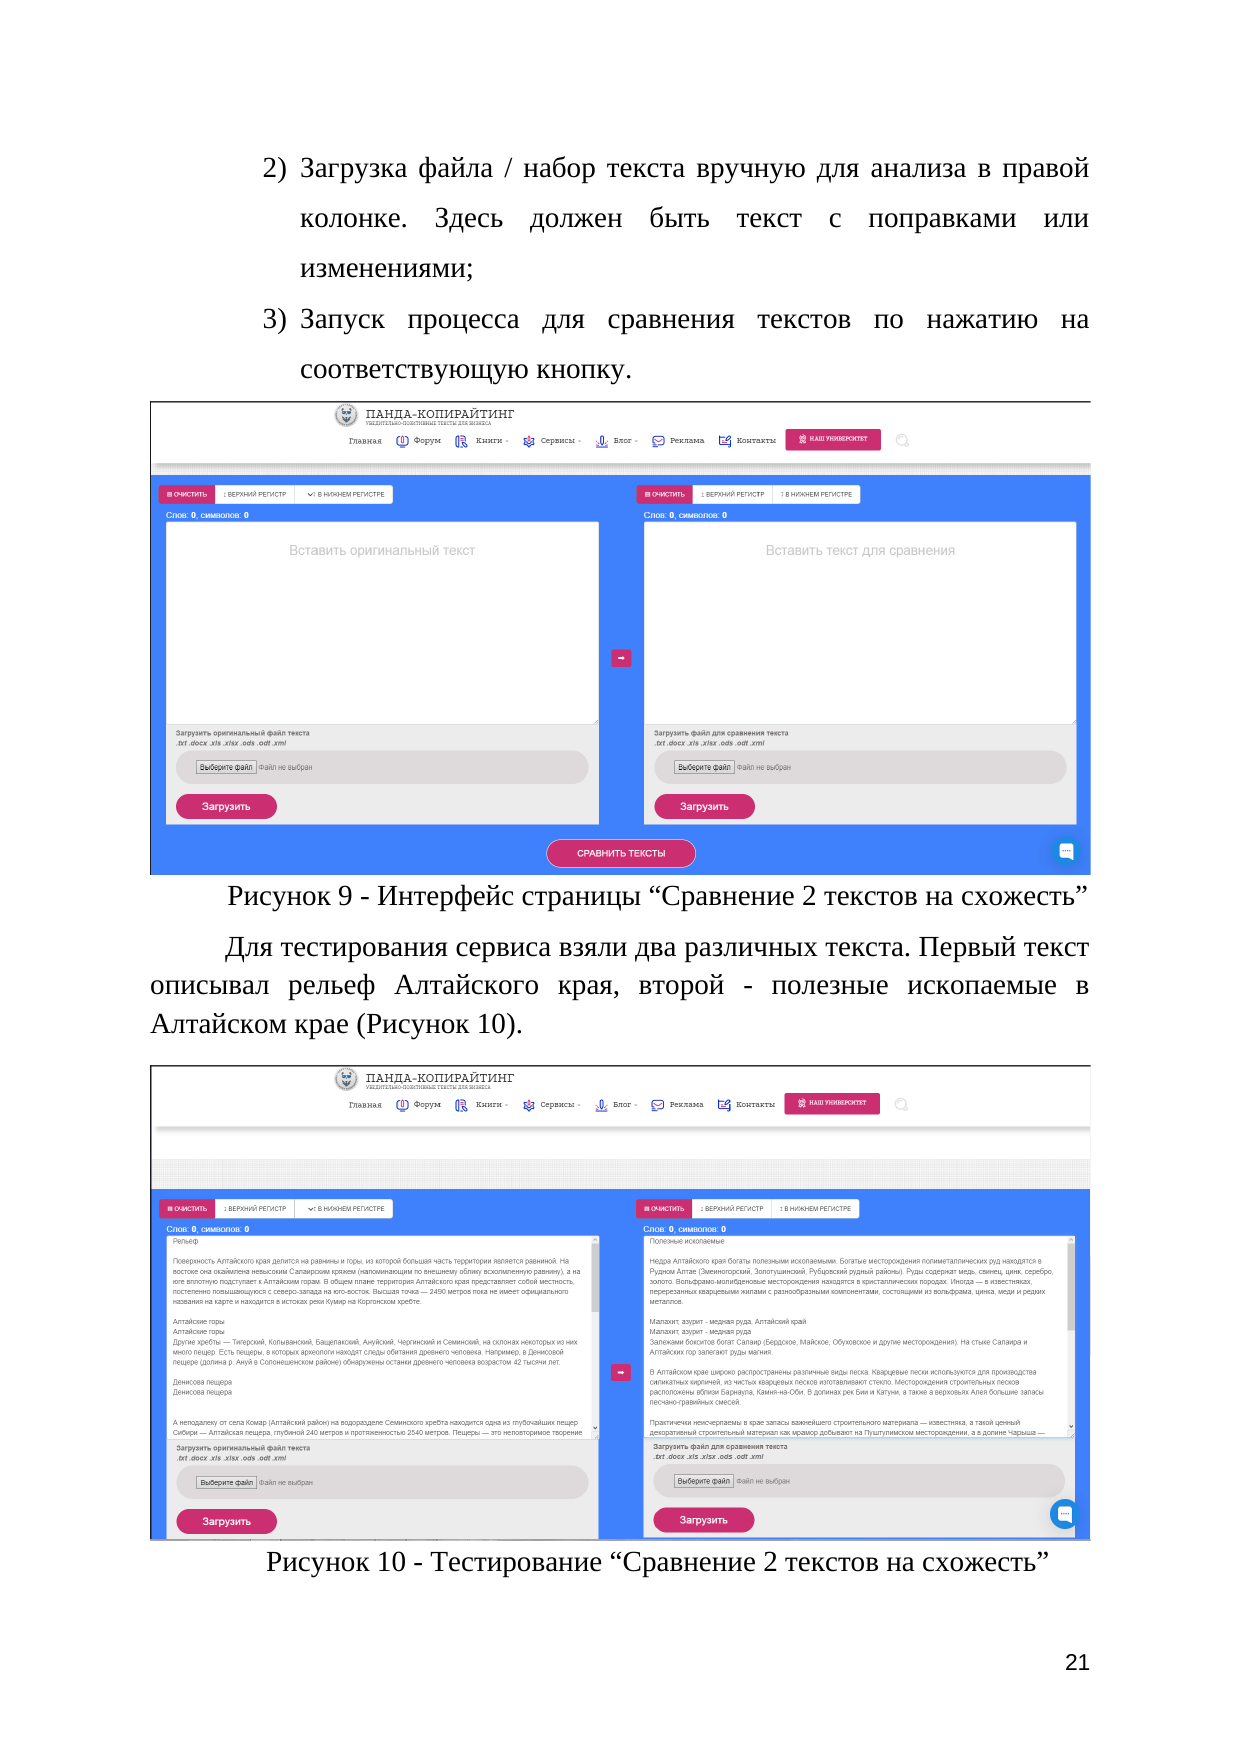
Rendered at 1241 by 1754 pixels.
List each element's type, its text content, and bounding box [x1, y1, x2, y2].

text Для тестирования сервиса взяли два различных текста. Первый текст описывал рельеф Алтайского края, второй - полезные ископаемые в Алтайском крае (Рисунок 10). [150, 929, 1090, 1039]
text Рисунок 10 - Тестирование “Сравнение 2 текстов на схожесть” [150, 1544, 1090, 1577]
picture [150, 1065, 1091, 1541]
text Рисунок 9 - Интерфейс страницы “Сравнение 2 текстов на схожесть” [150, 878, 1090, 912]
picture [150, 401, 1091, 875]
list Запуск процесса для сравнения текстов по нажатию на соответствующую кнопку. [262, 301, 1090, 385]
list Загрузка файла / набор текста вручную для анализа в правой колонке. Здесь должен быть текст с поправками или изменениями; [262, 150, 1090, 284]
